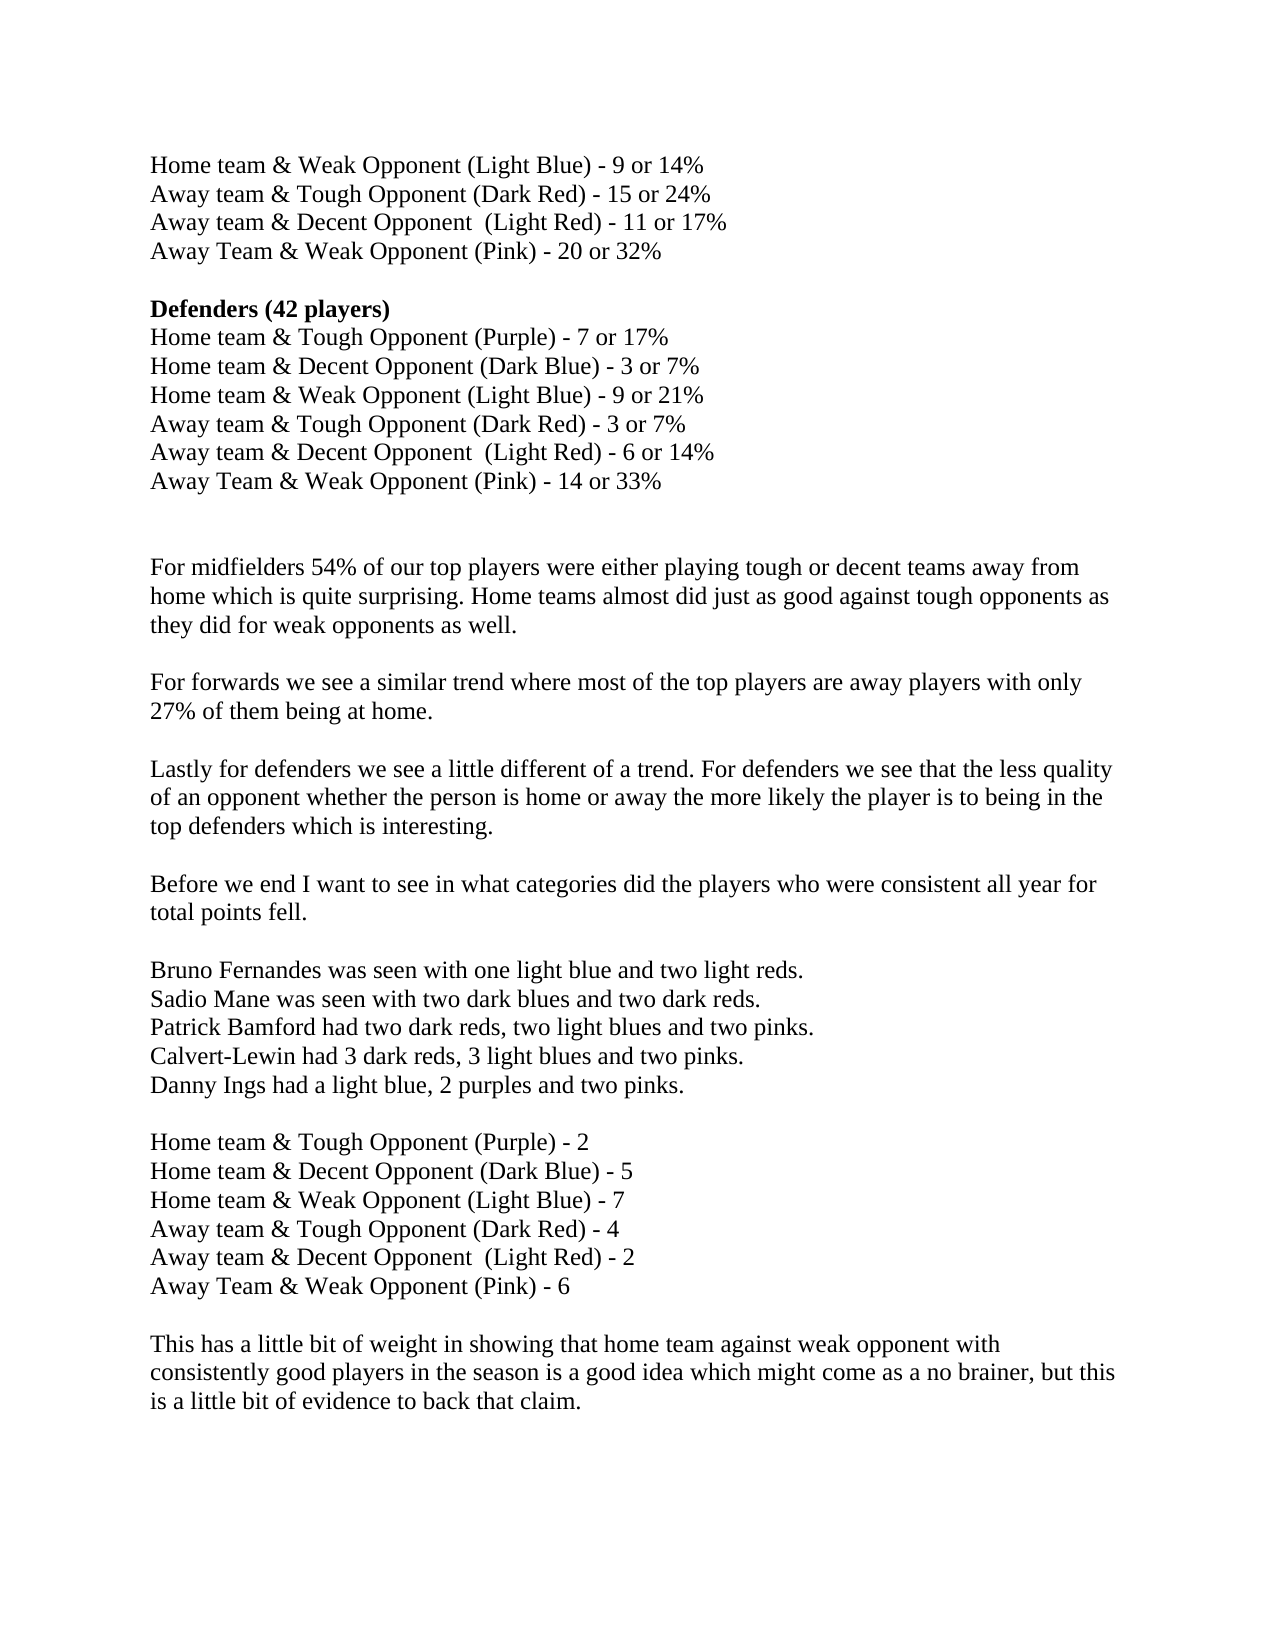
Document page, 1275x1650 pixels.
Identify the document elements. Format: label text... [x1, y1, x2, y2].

text This has a little bit of weight in showing that home team against weak opponent with consistently good players in the season is a good idea which might come as a no brainer, but this is a little bit of evidence to back that claim. [150, 1329, 1125, 1415]
text Lastly for defenders we see a little different of a trend. For defenders we see that the less quality of an opponent whether the person is home or away the more likely the player is to being in the top defenders which is interesting. [150, 754, 1125, 840]
text Home team & Decent Opponent (Dark Blue) - 3 or 7% [150, 351, 1125, 380]
text Home team & Tough Opponent (Purple) - 2 [150, 1127, 1125, 1156]
text Patrick Bamford had two dark reds, two light blues and two pinks. [150, 1012, 1125, 1041]
text Bruno Fernandes was seen with one light blue and two light reds. [150, 955, 1125, 984]
text Away team & Decent Opponent (Light Red) - 6 or 14% [150, 437, 1125, 466]
text Away team & Decent Opponent (Light Red) - 11 or 17% [150, 207, 1125, 236]
text Home team & Weak Opponent (Light Blue) - 9 or 14% [150, 150, 1125, 179]
text Away Team & Weak Opponent (Pink) - 20 or 32% [150, 236, 1125, 265]
text Defenders (42 players) [150, 294, 1125, 322]
text Calvert-Lewin had 3 dark reds, 3 light blues and two pinks. [150, 1041, 1125, 1070]
text Away team & Tough Opponent (Dark Red) - 3 or 7% [150, 409, 1125, 437]
text Before we end I want to see in what categories did the players who were consistent all year for total points fell. [150, 869, 1125, 926]
text Home team & Tough Opponent (Purple) - 7 or 17% [150, 322, 1125, 351]
text Home team & Weak Opponent (Light Blue) - 9 or 21% [150, 380, 1125, 409]
text Danny Ings had a light blue, 2 purples and two pinks. [150, 1070, 1125, 1099]
text For forwards we see a similar trend where most of the top players are away players with only 27% of them being at home. [150, 667, 1125, 725]
text Away team & Tough Opponent (Dark Red) - 4 [150, 1214, 1125, 1242]
text Sadio Mane was seen with two dark blues and two dark reds. [150, 984, 1125, 1012]
text For midfielders 54% of our top players were either playing tough or decent teams away from home which is quite surprising. Home teams almost did just as good against tough opponents as they did for weak opponents as well. [150, 552, 1125, 639]
text Home team & Weak Opponent (Light Blue) - 7 [150, 1185, 1125, 1214]
text Home team & Decent Opponent (Dark Blue) - 5 [150, 1156, 1125, 1185]
text Away Team & Weak Opponent (Pink) - 6 [150, 1271, 1125, 1300]
text Away team & Tough Opponent (Dark Red) - 15 or 24% [150, 179, 1125, 207]
text Away Team & Weak Opponent (Pink) - 14 or 33% [150, 466, 1125, 495]
text Away team & Decent Opponent (Light Red) - 2 [150, 1242, 1125, 1271]
